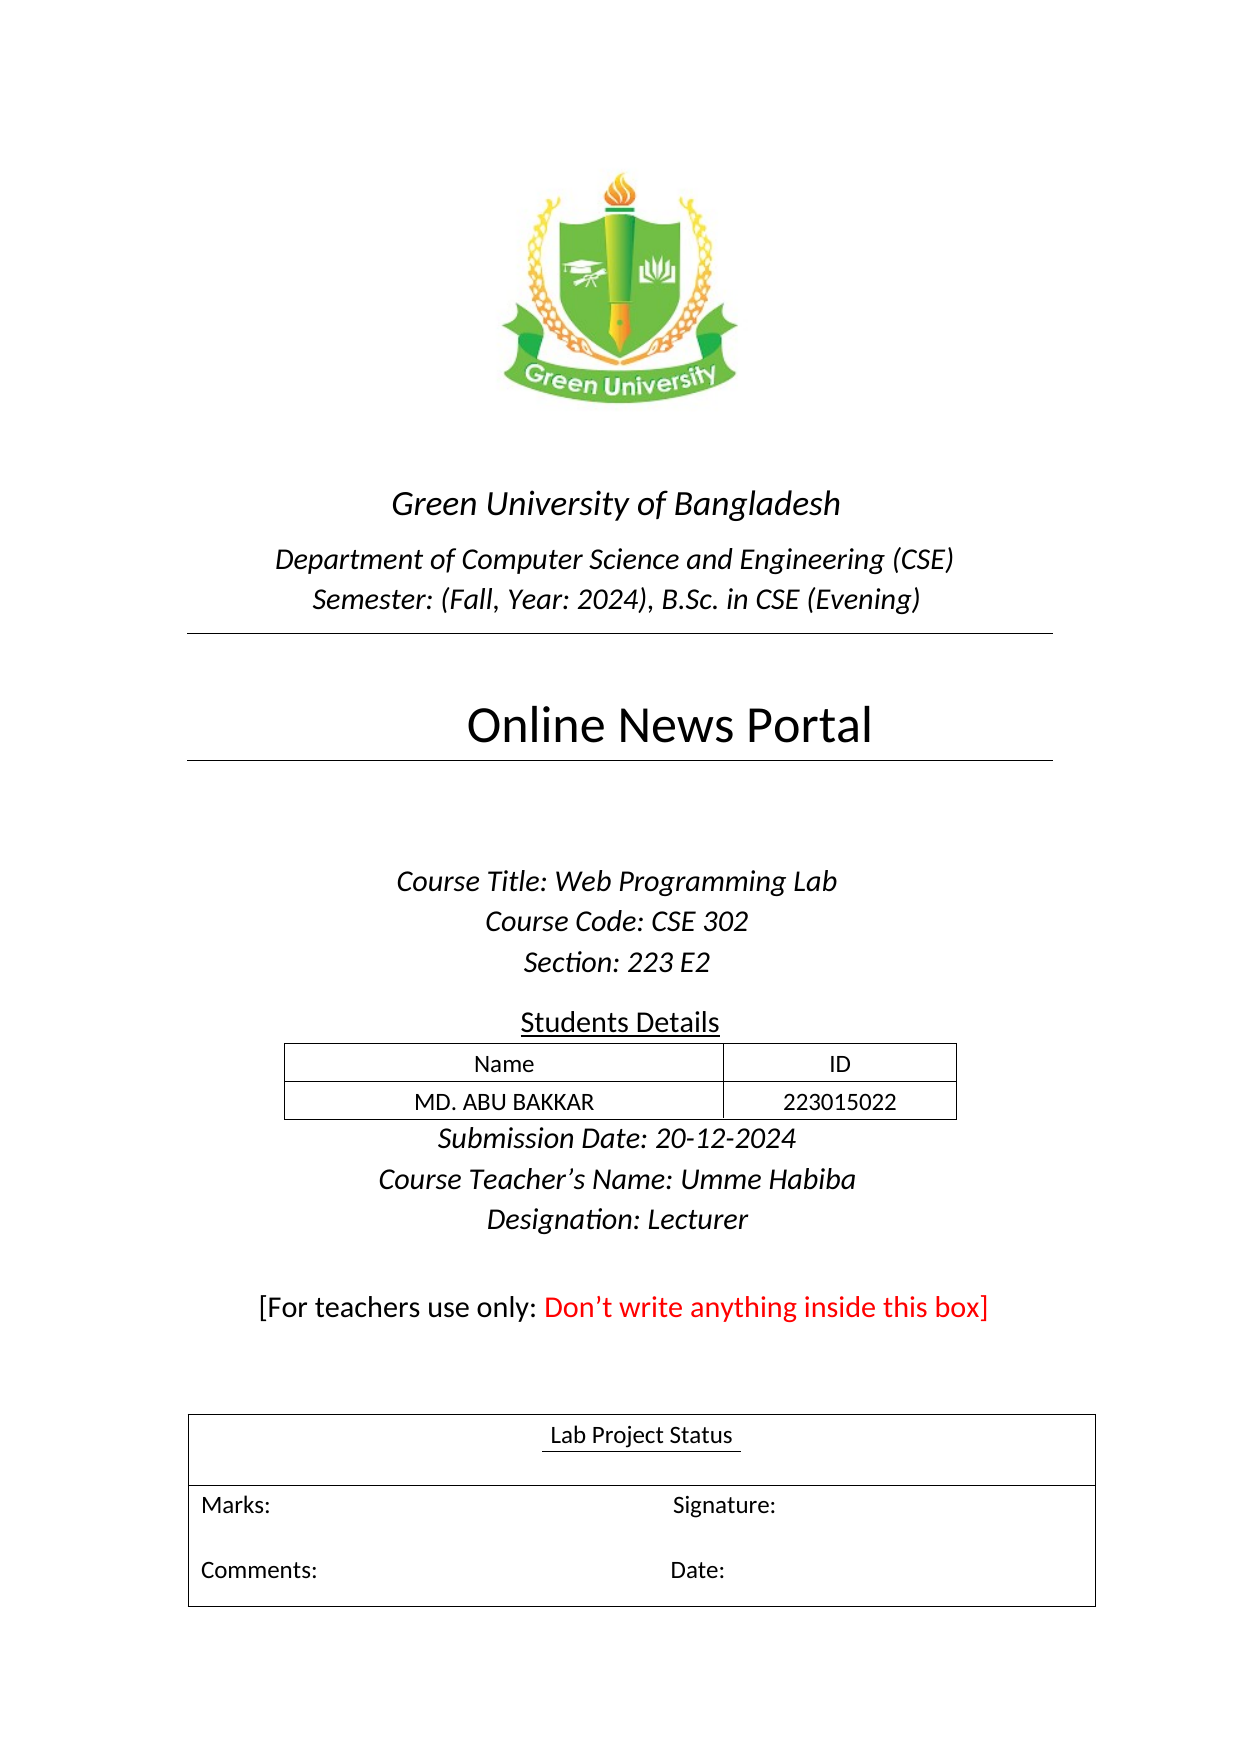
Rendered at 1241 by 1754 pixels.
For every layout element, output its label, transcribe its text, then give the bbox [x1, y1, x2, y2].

text Course Teacher’s Name: Umme Habiba [187, 1160, 1051, 1197]
table_header Name [285, 1044, 723, 1081]
table_cell 223015022 [724, 1082, 956, 1118]
text Course Code: CSE 302 [187, 902, 1049, 939]
table_header ID [724, 1044, 956, 1081]
table_header Lab Project Status [189, 1415, 1095, 1485]
text Submission Date: 20-12-2024 [187, 1119, 1049, 1156]
text Department of Computer Science and Engineering (CSE) [275, 540, 1080, 577]
table_cell Marks: Signature: Comments: Date: [189, 1486, 1095, 1606]
text Section: 223 E2 [187, 943, 1049, 980]
text [For teachers use only: Don’t write anything inside this box] [258, 1288, 1080, 1325]
text Students Details [187, 1003, 1053, 1040]
text Course Title: Web Programming Lab [187, 862, 1049, 899]
text Green University of Bangladesh [187, 481, 1049, 524]
text Semester: (Fall, Year: 2024), B.Sc. in CSE (Evening) [187, 580, 1049, 617]
picture [477, 150, 763, 427]
text Online News Portal [290, 692, 1049, 756]
text Designation: Lecturer [187, 1200, 1051, 1237]
table_cell MD. ABU BAKKAR [285, 1082, 723, 1118]
